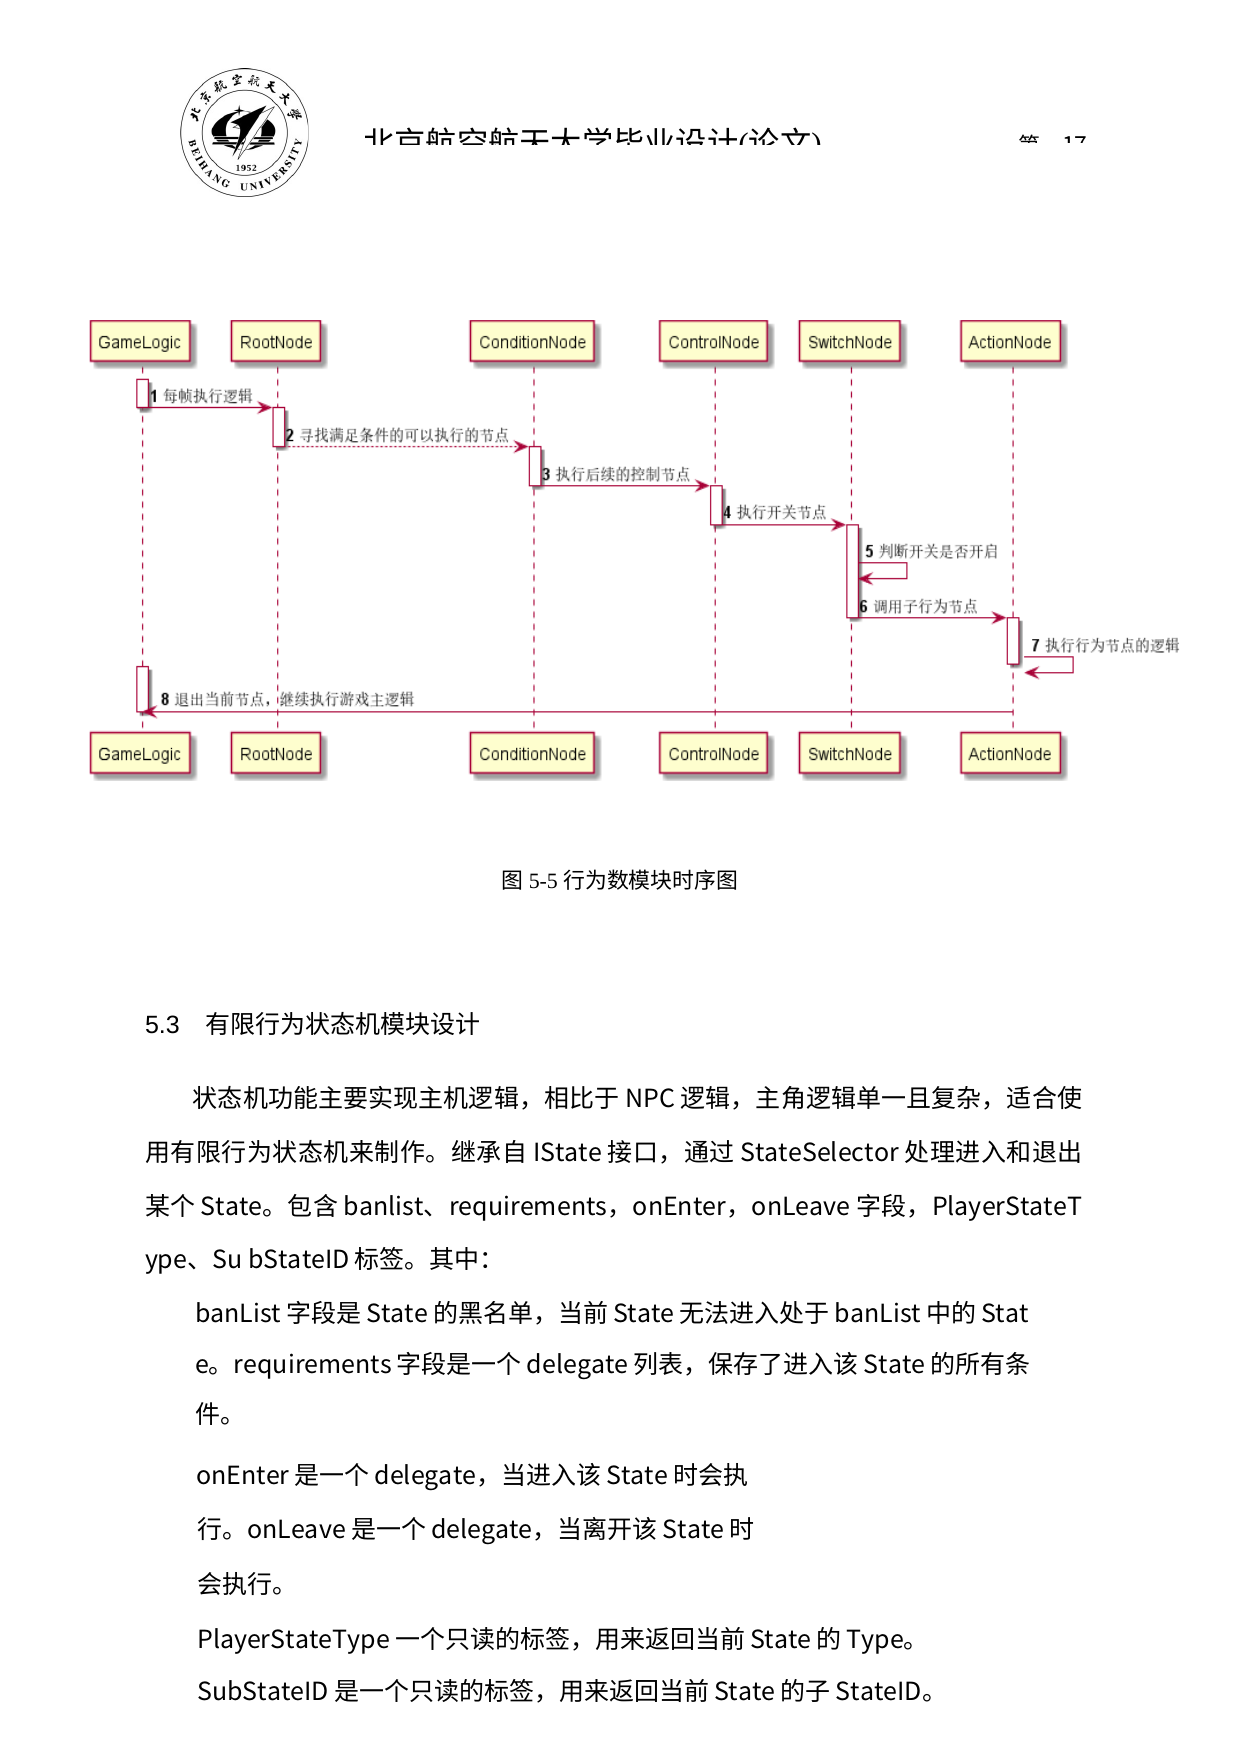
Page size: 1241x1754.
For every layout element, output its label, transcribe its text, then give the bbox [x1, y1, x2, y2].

text 图 5-5 行为数模块时序图 [57, 863, 1183, 895]
picture [89, 320, 1180, 781]
text banList字段是State的黑名单，当前State无法进入处于banList中的State。requirements字段是一个delegate列表，保存了进入该State的所有条件。 [195, 1293, 1033, 1431]
text SubStateID是一个只读的标签，用来返回当前State的子StateID。 [197, 1671, 1240, 1707]
text 状态机功能主要实现主机逻辑，相比于NPC逻辑，主角逻辑单一且复杂，适合使用有限行为状态机来制作。继承自IState接口，通过StateSelector处理进入和退出某个State。包含banlist、requirements，onEnter，onLeave字段，PlayerStateType、Su bStateID标签。其中： [145, 1079, 1083, 1276]
text PlayerStateType一个只读的标签，用来返回当前State的Type。 [197, 1619, 1240, 1656]
list 有限行为状态机模块设计 [145, 1005, 1240, 1041]
text onEnter是一个delegate，当进入该State时会执行。onLeave是一个delegate，当离开该State时会执行。 [196, 1455, 772, 1601]
picture [180, 68, 309, 197]
